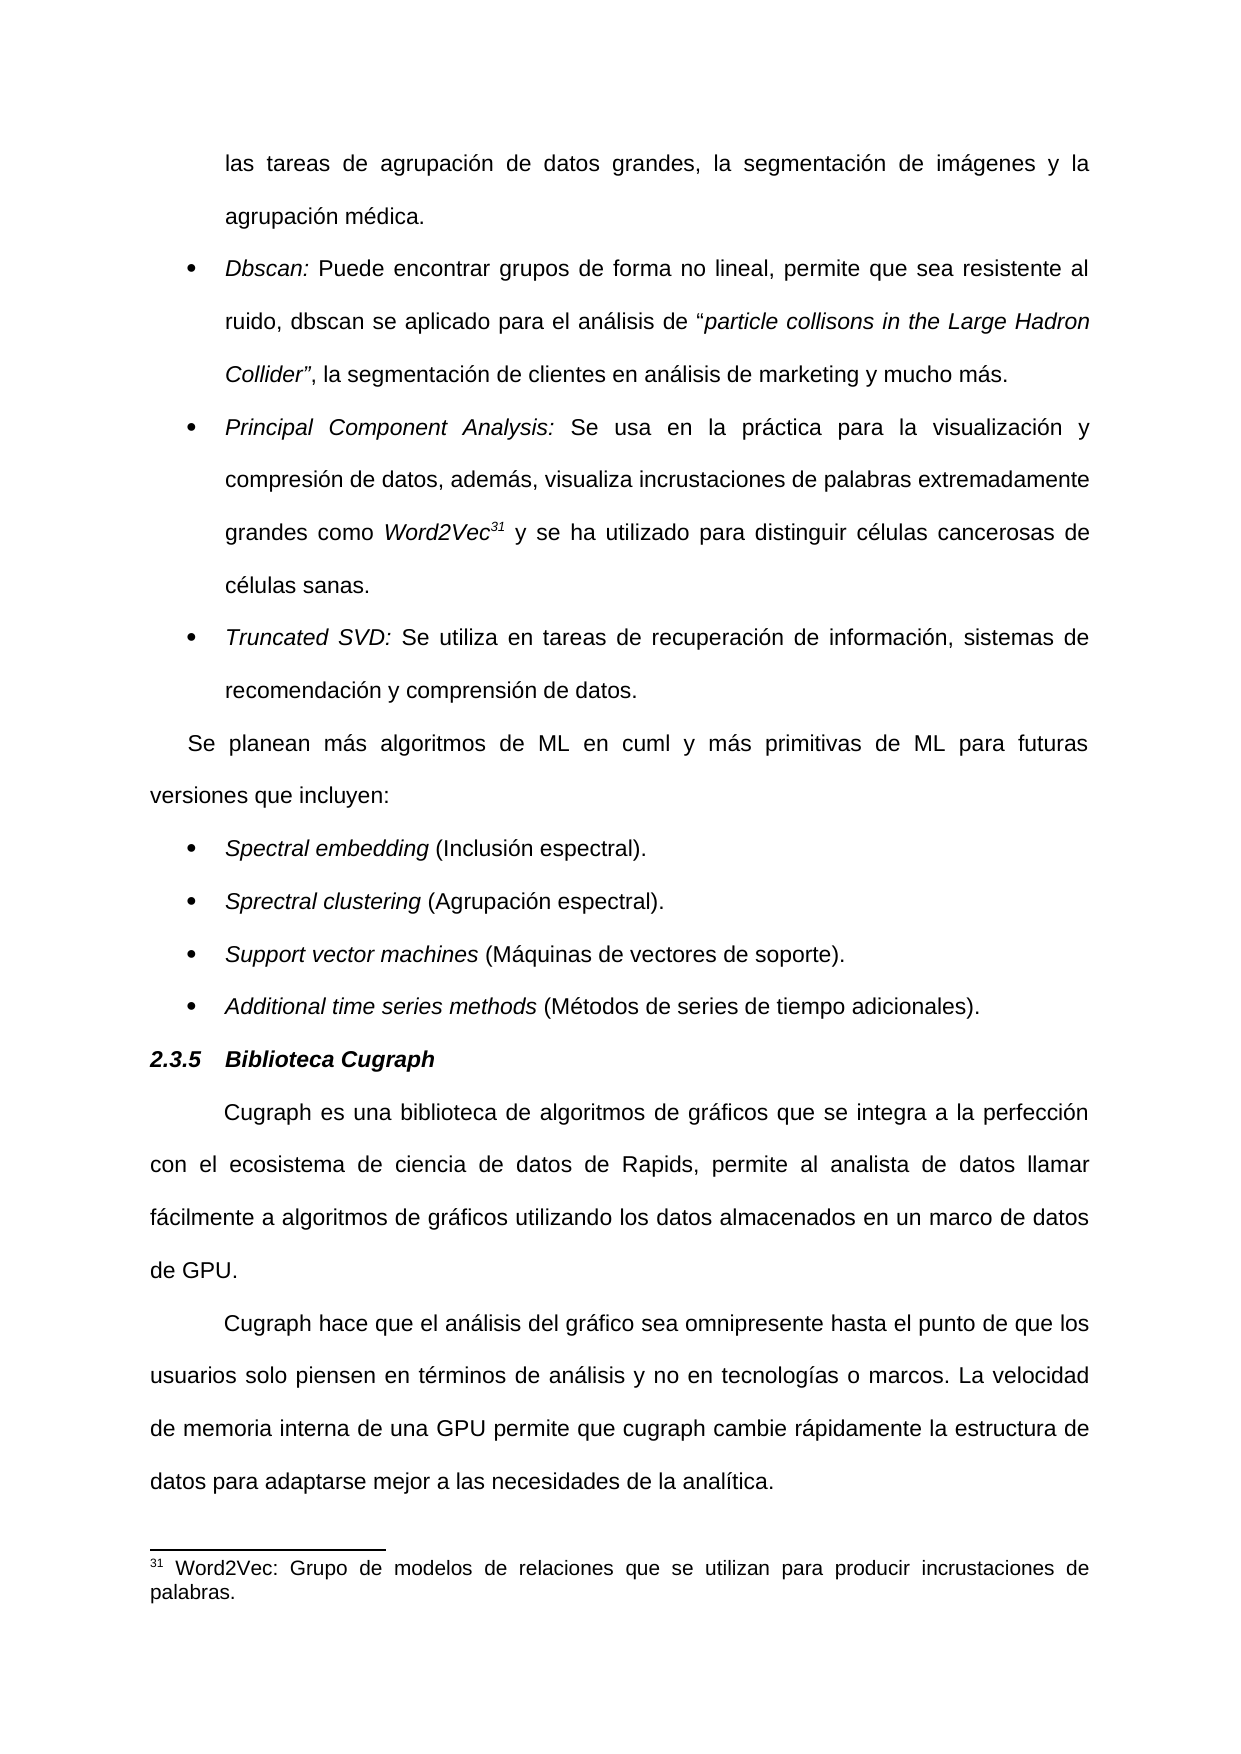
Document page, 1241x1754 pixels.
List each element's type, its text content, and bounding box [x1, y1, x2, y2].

list Principal Component Analysis: Se usa en la práctica para la visualización y compresión de datos, además, visualiza incrustaciones de palabras extremadamente grandes como Word2Vec y se ha utilizado para distinguir células cancerosas de células sanas. [187, 413, 1090, 598]
text Se planean más algoritmos de ML en cuml y más primitivas de ML para futuras versiones que incluyen: [150, 730, 1090, 809]
subtitle Biblioteca Cugraph [150, 1046, 1090, 1072]
list Spectral embedding (Inclusión espectral). [187, 835, 1090, 862]
list Sprectral clustering (Agrupación espectral). [187, 888, 1090, 914]
list Additional time series methods (Métodos de series de tiempo adicionales). [187, 993, 1090, 1020]
text Cugraph es una biblioteca de algoritmos de gráficos que se integra a la perfección con el ecosistema de ciencia de datos de Rapids, permite al analista de datos llamar fácilmente a algoritmos de gráficos utilizando los datos almacenados en un marco de datos de GPU. [150, 1099, 1090, 1283]
text Cugraph hace que el análisis del gráfico sea omnipresente hasta el punto de que los usuarios solo piensen en términos de análisis y no en tecnologías o marcos. La velocidad de memoria interna de una GPU permite que cugraph cambie rápidamente la estructura de datos para adaptarse mejor a las necesidades de la analítica. [150, 1309, 1090, 1494]
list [187, 150, 1090, 229]
list Dbscan: Puede encontrar grupos de forma no lineal, permite que sea resistente al ruido, dbscan se aplicado para el análisis de “particle collisons in the Large Hadron Collider”, la segmentación de clientes en análisis de marketing y mucho más. [187, 255, 1090, 387]
list Truncated SVD: Se utiliza en tareas de recuperación de información, sistemas de recomendación y comprensión de datos. [187, 624, 1090, 703]
list Support vector machines (Máquinas de vectores de soporte). [187, 941, 1090, 967]
